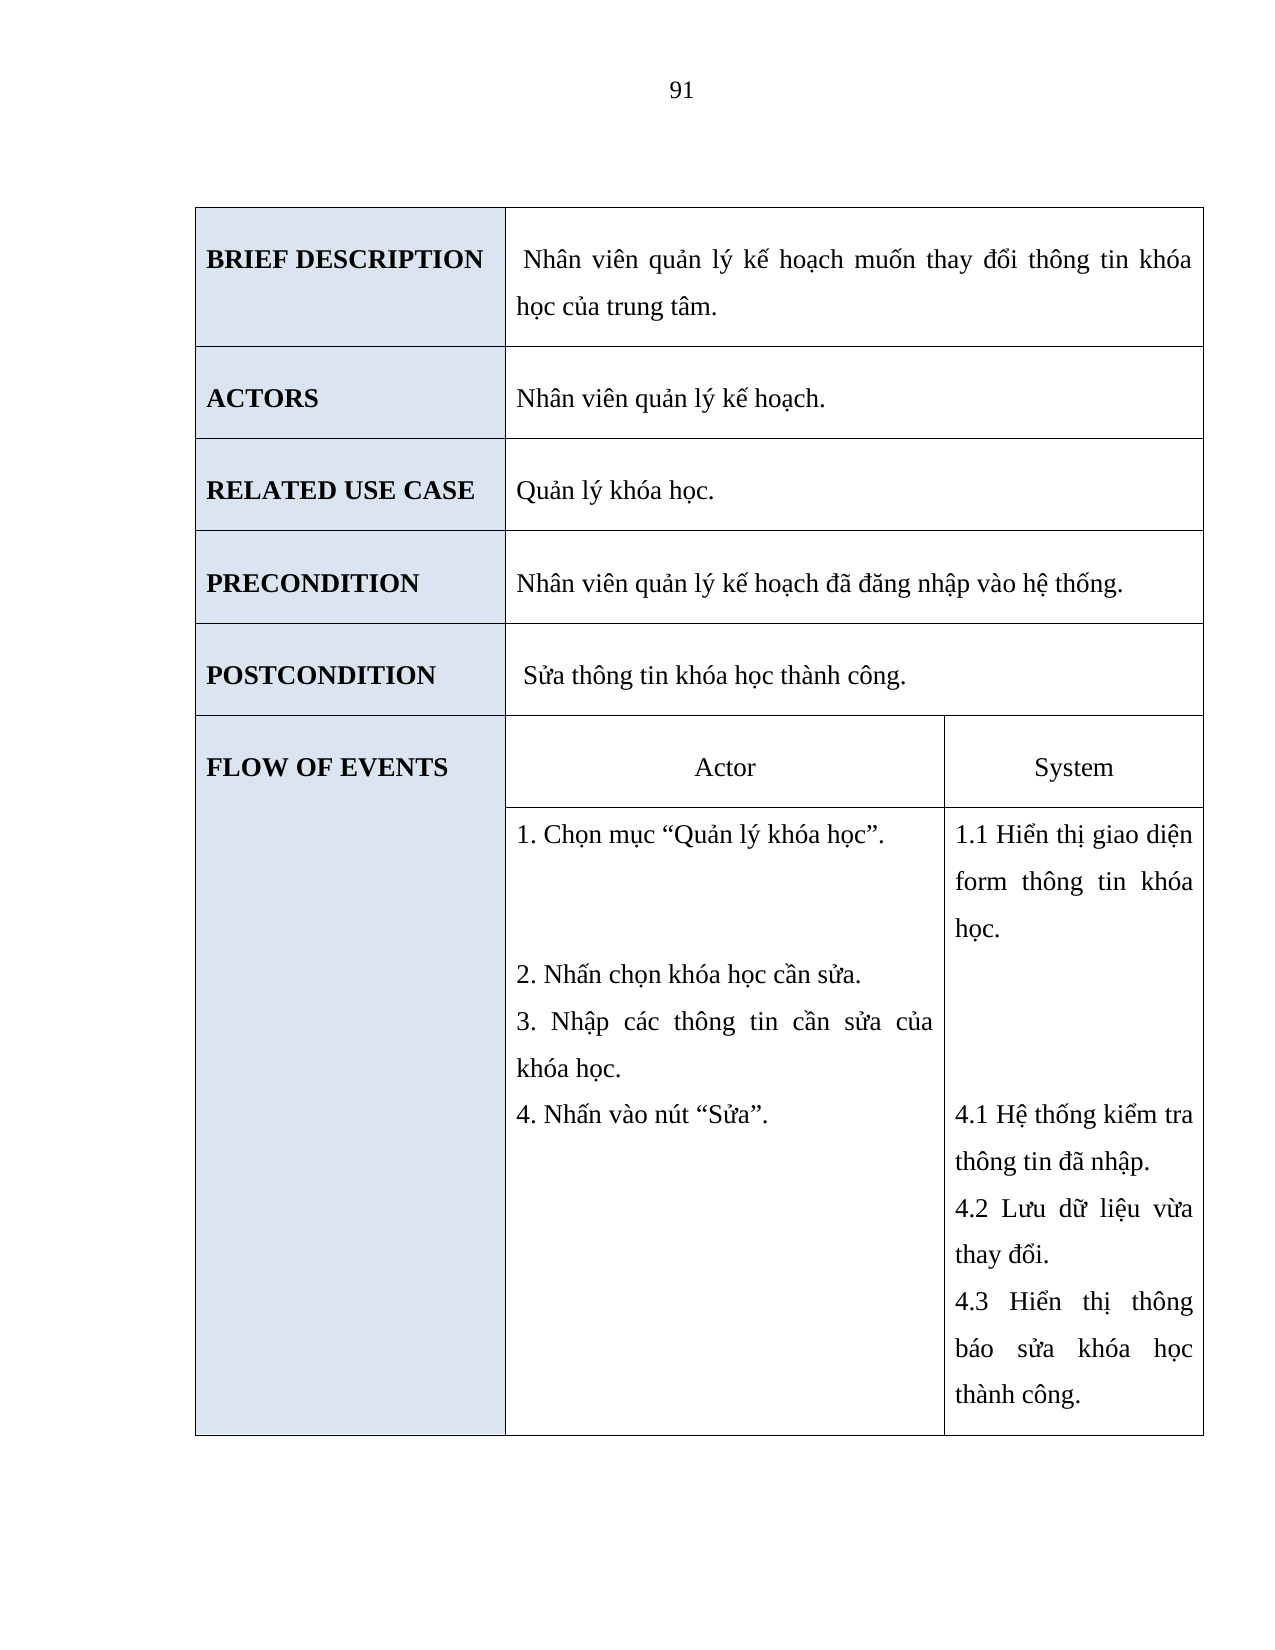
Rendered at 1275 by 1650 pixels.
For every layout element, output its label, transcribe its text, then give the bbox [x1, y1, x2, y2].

table_cell BRIEF DESCRIPTION [196, 208, 505, 346]
table_cell 1. Chọn mục “Quản lý khóa học”. 2. Nhấn chọn khóa học cần sửa. 3. Nhập các thông tin cần sửa của khóa học. 4. Nhấn vào nút “Sửa”. [506, 808, 944, 1434]
table_cell PRECONDITION [196, 531, 505, 623]
table_cell RELATED USE CASE [196, 439, 505, 530]
table_cell 1.1 Hiển thị giao diện form thông tin khóa học. 4.1 Hệ thống kiểm tra thông tin đã nhập. 4.2 Lưu dữ liệu vừa thay đổi. 4.3 Hiển thị thông báo sửa khóa học thành công. [945, 808, 1203, 1434]
table_cell Sửa thông tin khóa học thành công. [506, 624, 1203, 715]
table_cell POSTCONDITION [196, 624, 505, 715]
table_cell FLOW OF EVENTS [196, 716, 505, 1434]
table_cell Nhân viên quản lý kế hoạch. [506, 347, 1203, 438]
table_cell Nhân viên quản lý kế hoạch muốn thay đổi thông tin khóa học của trung tâm. [506, 208, 1203, 346]
table_cell ACTORS [196, 347, 505, 438]
table_cell Nhân viên quản lý kế hoạch đã đăng nhập vào hệ thống. [506, 531, 1203, 623]
table_cell Actor [506, 716, 944, 807]
table_cell System [945, 716, 1203, 807]
table_cell Quản lý khóa học. [506, 439, 1203, 530]
